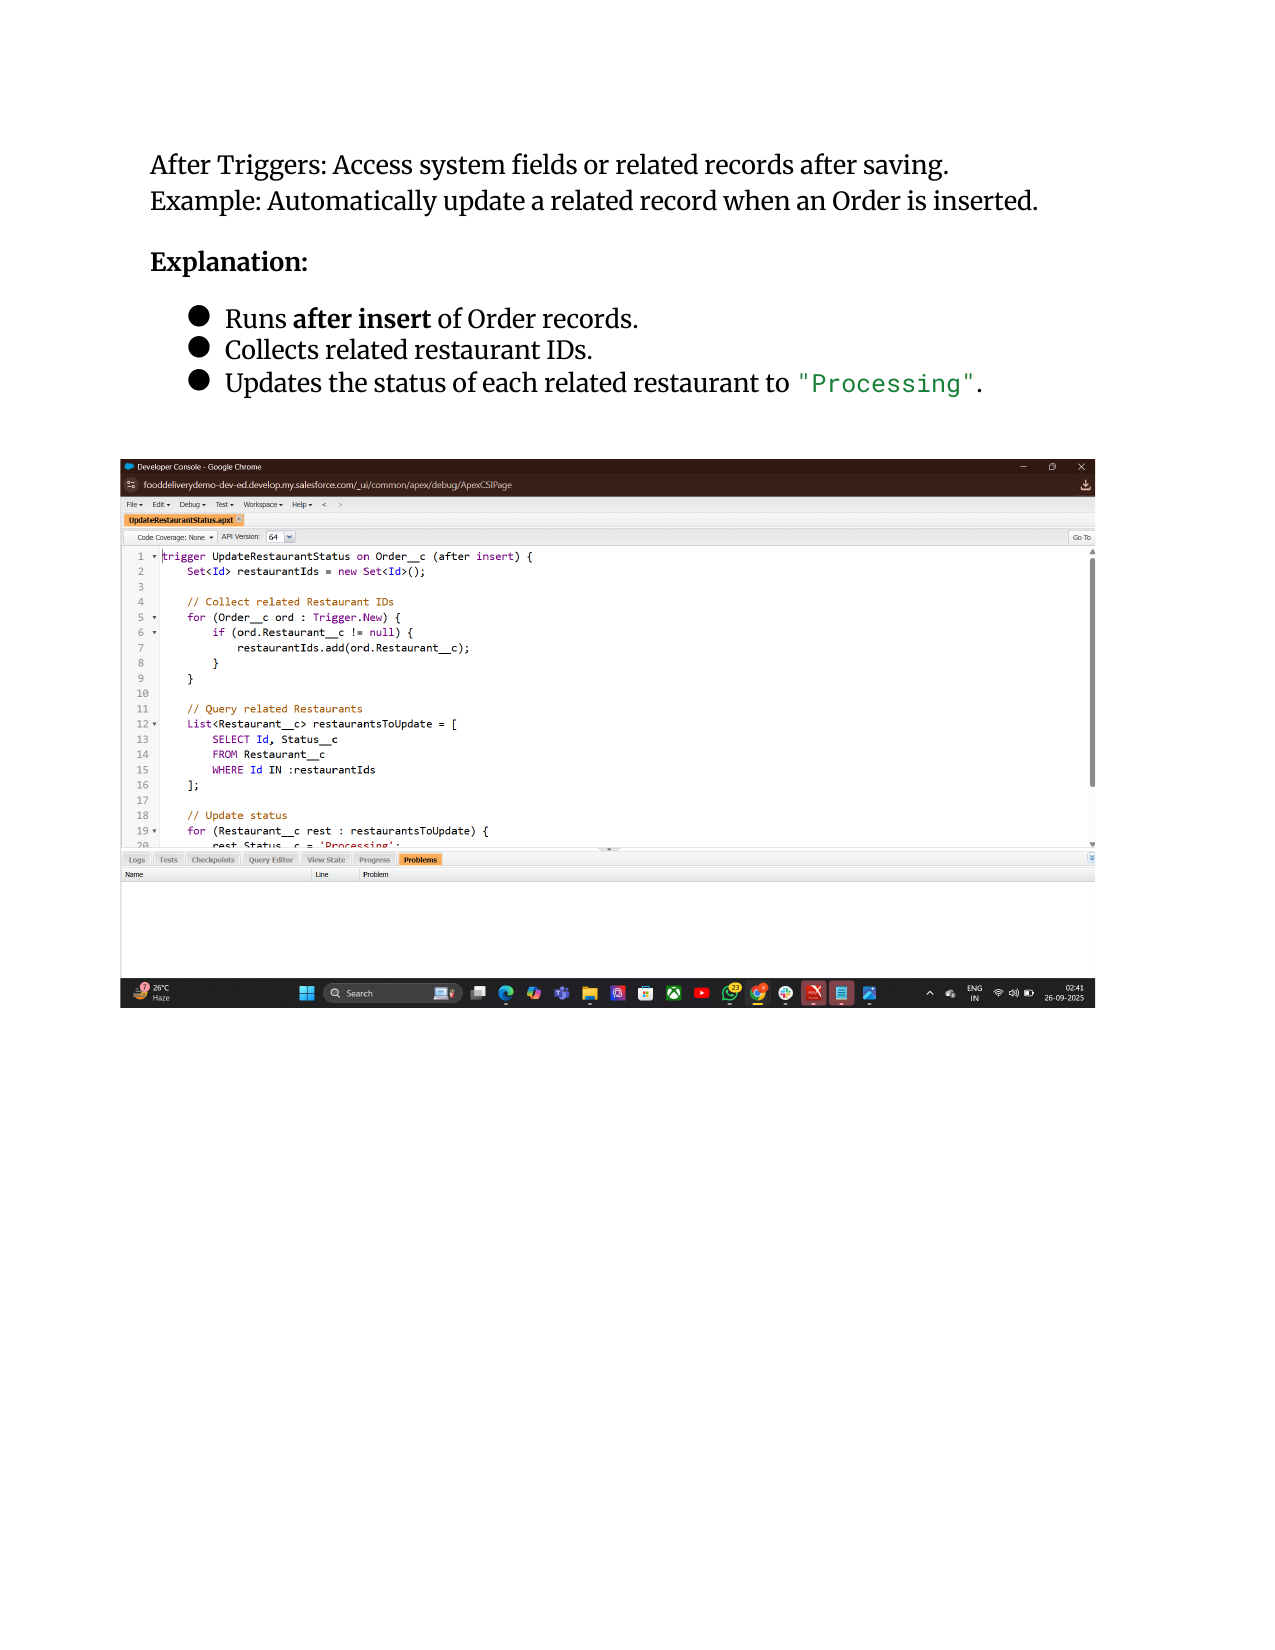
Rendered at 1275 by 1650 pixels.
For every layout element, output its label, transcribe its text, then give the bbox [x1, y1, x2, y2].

list Updates the status of each related restaurant to "Processing". [187, 367, 1125, 400]
text After Triggers: Access system fields or related records after saving. [150, 150, 1125, 181]
list Runs after insert of Order records. [187, 304, 1125, 335]
picture [120, 459, 1096, 1008]
list Collects related restaurant IDs. [187, 335, 1125, 367]
text Explanation: [150, 247, 1125, 279]
text Example: Automatically update a related record when an Order is inserted. [150, 186, 1125, 218]
